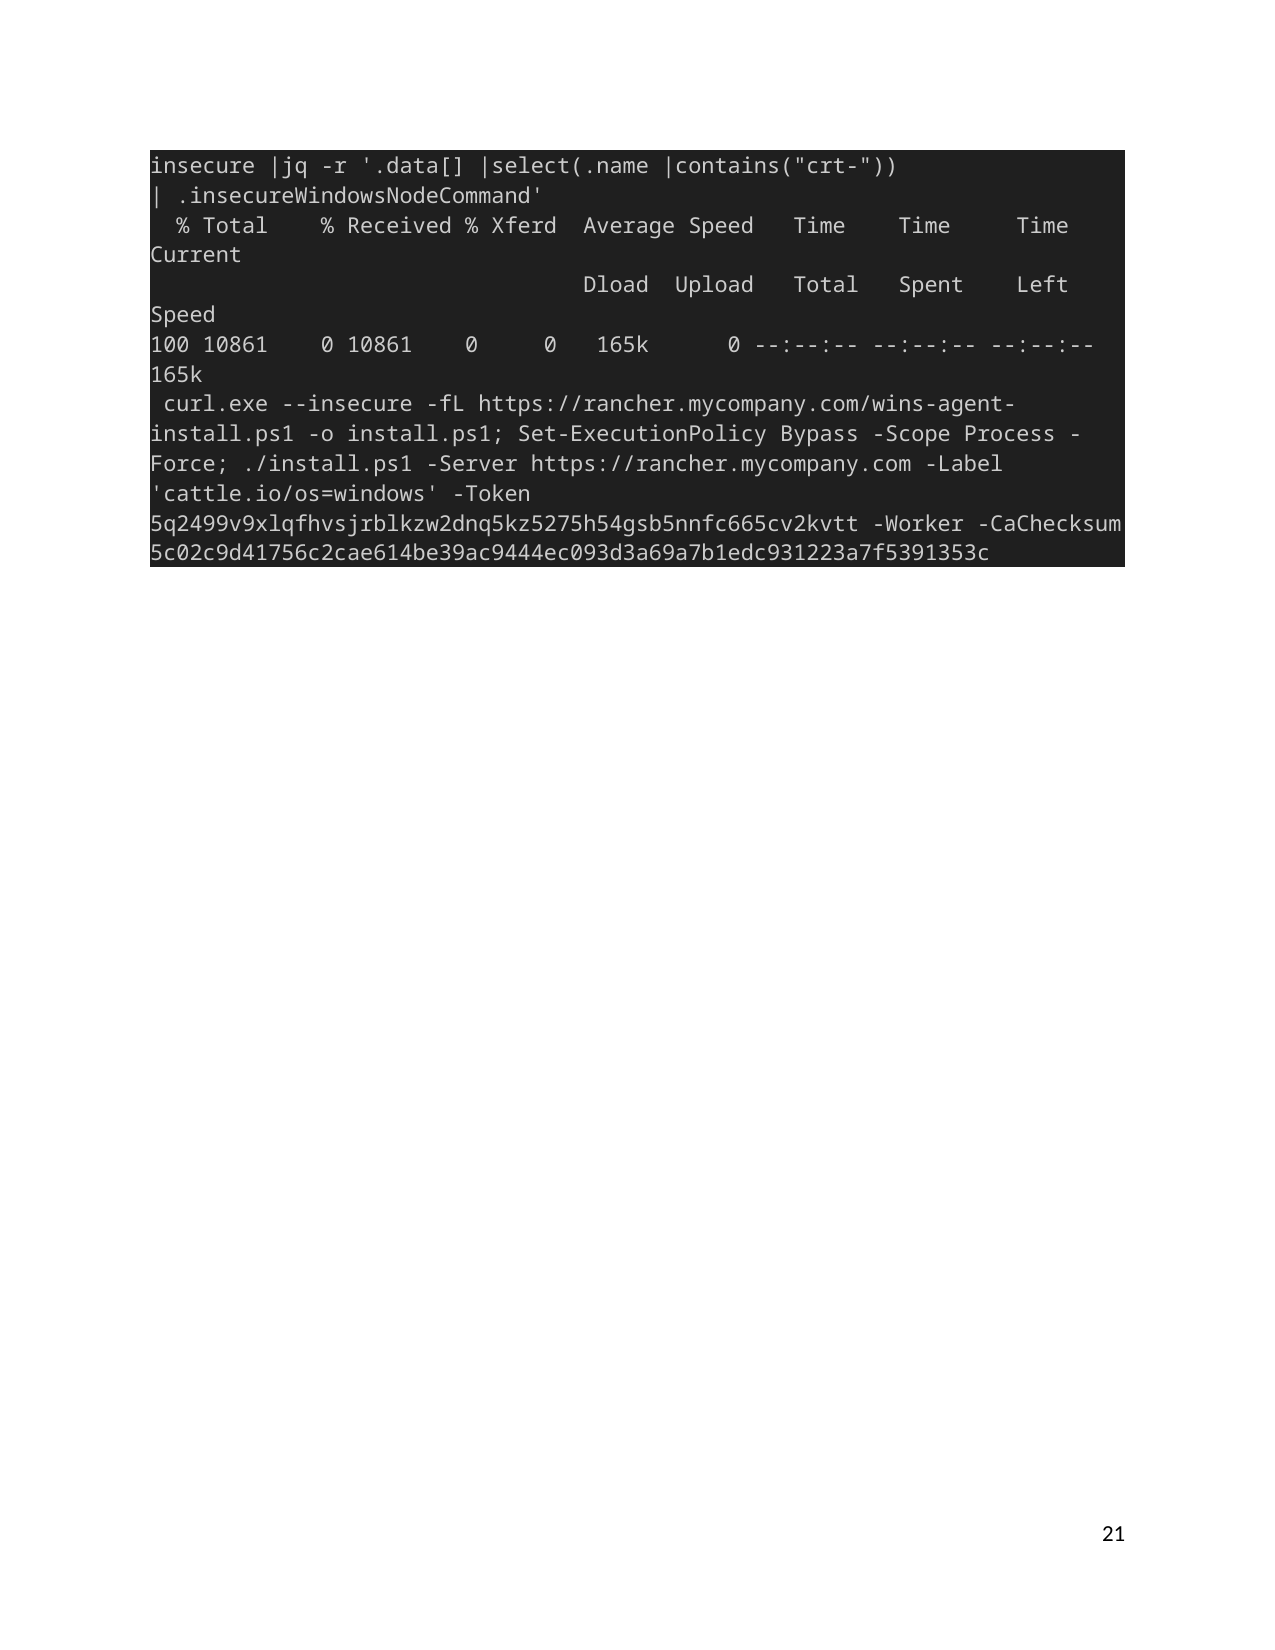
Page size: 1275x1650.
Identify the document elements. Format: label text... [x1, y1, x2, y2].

text % Total % Received % Xferd Average Speed Time Time Time Current [150, 209, 1125, 269]
text 100 10861 0 10861 0 0 165k 0 --:--:-- --:--:-- --:--:-- 165k [150, 329, 1125, 388]
text Dload Upload Total Spent Left Speed [150, 269, 1125, 329]
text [150, 150, 1125, 209]
text curl.exe --insecure -fL https://rancher.mycompany.com/wins-agent-install.ps1 -o install.ps1; Set-ExecutionPolicy Bypass -Scope Process -Force; ./install.ps1 -Server https://rancher.mycompany.com -Label 'cattle.io/os=windows' -Token 5q2499v9xlqfhvsjrblkzw2dnq5kz5275h54gsb5nnfc665cv2kvtt -Worker -CaChecksum 5c02c9d41756c2cae614be39ac9444ec093d3a69a7b1edc931223a7f5391353c [150, 388, 1125, 567]
